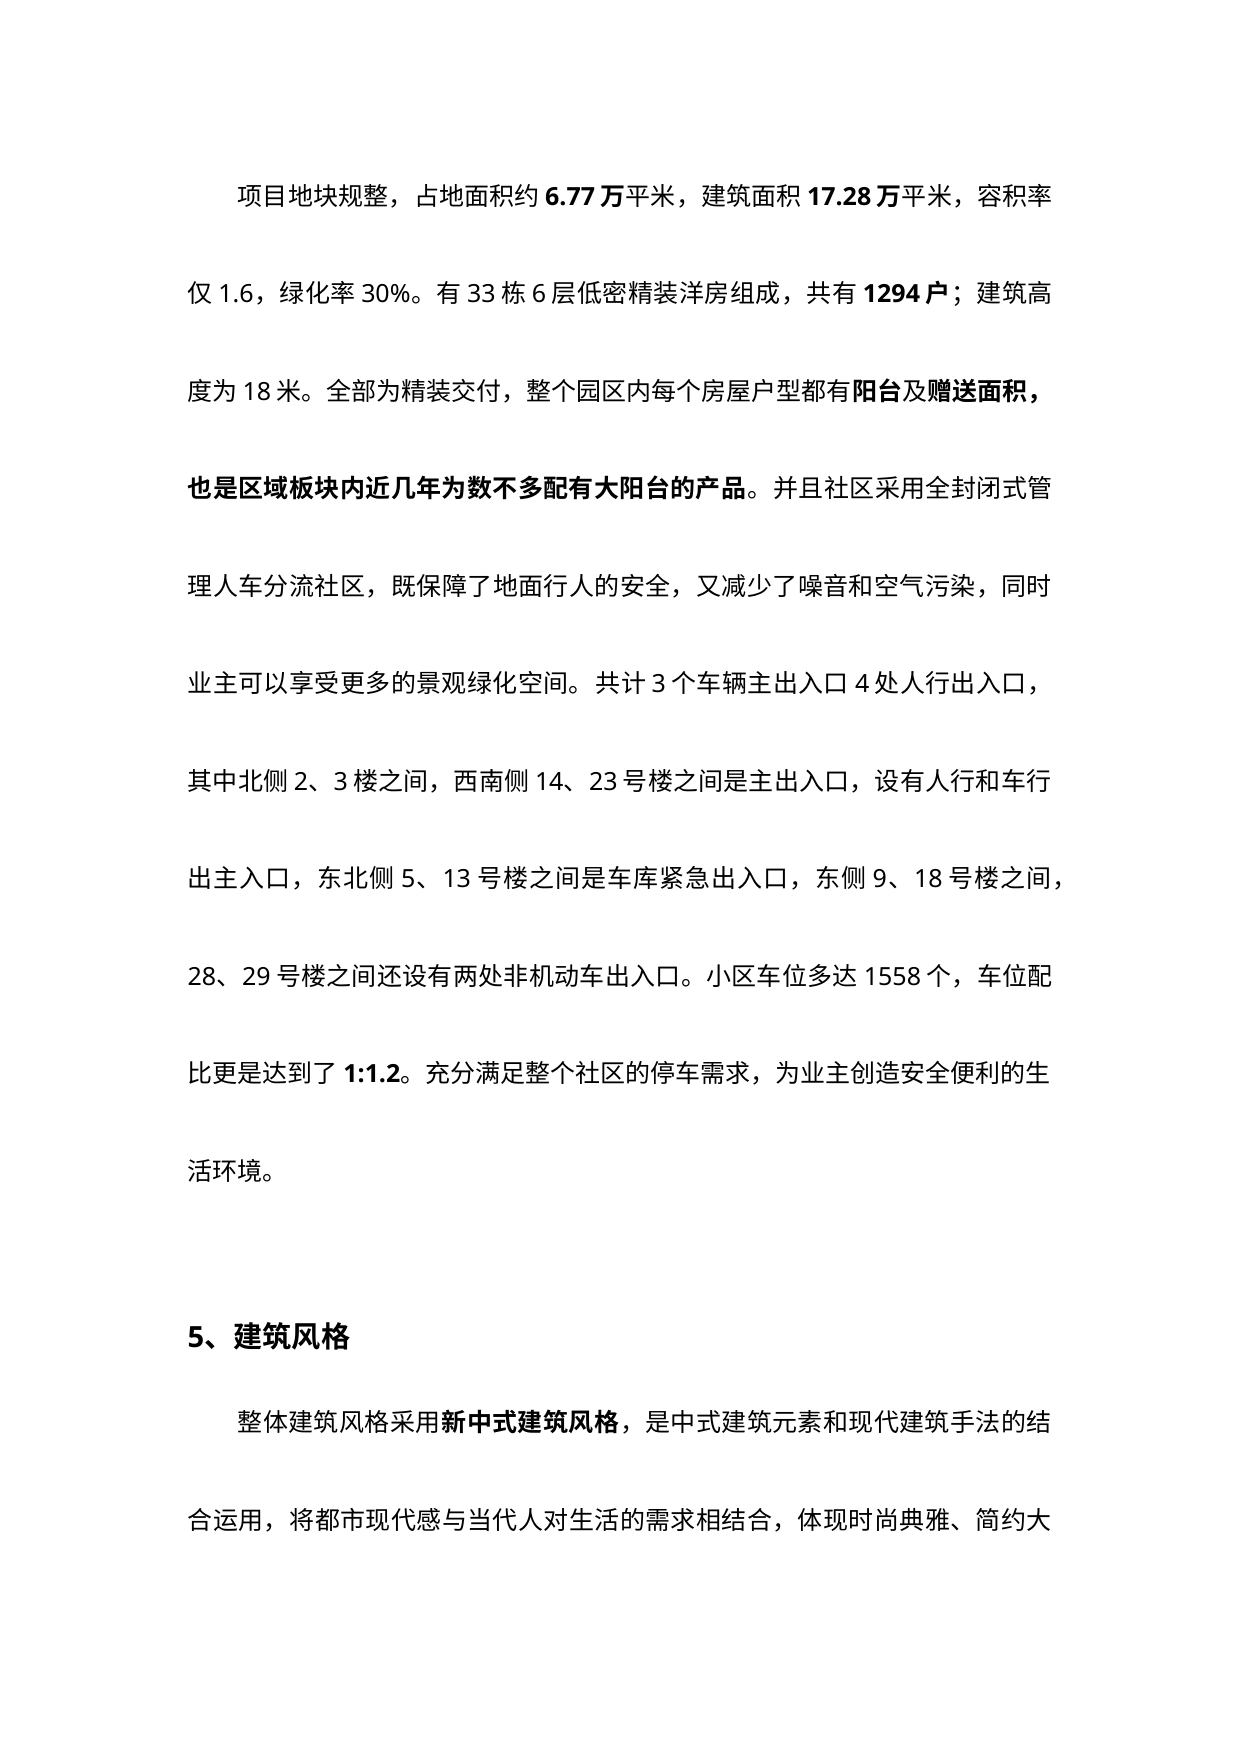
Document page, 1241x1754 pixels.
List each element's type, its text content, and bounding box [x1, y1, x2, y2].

text 项目地块规整，占地面积约6.77万平米，建筑面积17.28万平米，容积率仅1.6，绿化率30%。有33栋6层低密精装洋房组成，共有1294户；建筑高度为18米。全部为精装交付，整个园区内每个房屋户型都有阳台及赠送面积，也是区域板块内近几年为数不多配有大阳台的产品。并且社区采用全封闭式管理人车分流社区，既保障了地面行人的安全，又减少了噪音和空气污染，同时业主可以享受更多的景观绿化空间。共计3个车辆主出入口4处人行出入口，其中北侧2、3楼之间，西南侧14、23号楼之间是主出入口，设有人行和车行出主入口，东北侧5、13号楼之间是车库紧急出入口，东侧9、18号楼之间，28、29号楼之间还设有两处非机动车出入口。小区车位多达1558个，车位配比更是达到了1:1.2。充分满足整个社区的停车需求，为业主创造安全便利的生活环境。 [187, 162, 1053, 1202]
text 5、建筑风格 [187, 1302, 1053, 1367]
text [187, 1388, 1053, 1551]
